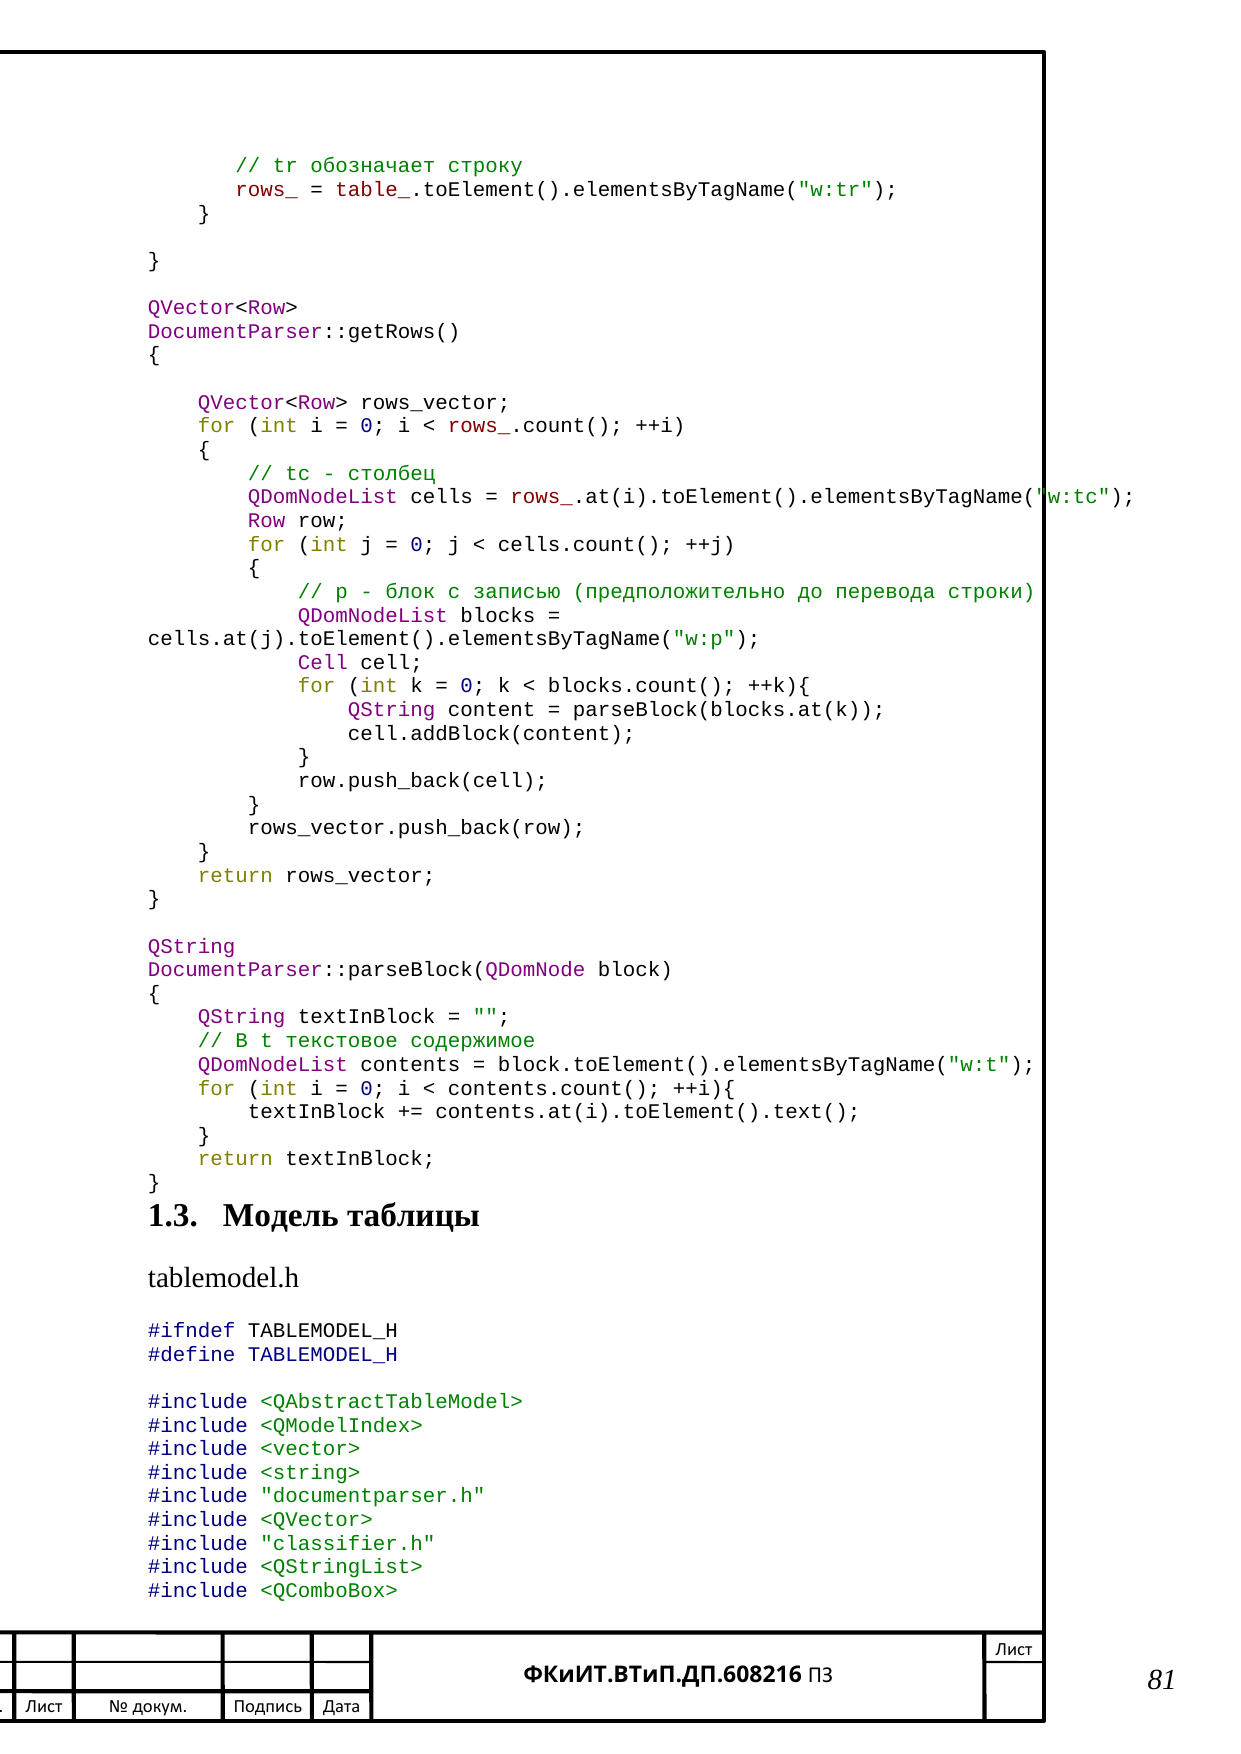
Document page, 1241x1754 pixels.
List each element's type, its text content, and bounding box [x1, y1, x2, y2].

text QDomNodeList blocks = cells.at(j).toElement().elementsByTagName("w:p"); [148, 604, 1167, 652]
text // В t текстовое содержимое [148, 1030, 1167, 1054]
text // p - блок с записью (предположительно до перевода строки) [148, 581, 1167, 604]
text { [148, 557, 1167, 581]
text QVector<Row> rows_vector; [148, 392, 1167, 415]
text Row row; [148, 510, 1167, 534]
text for (int k = 0; k < blocks.count(); ++k){ [148, 676, 1167, 699]
text } [148, 746, 1167, 770]
text return rows_vector; [148, 865, 1167, 888]
text QString [148, 936, 1167, 959]
text } [148, 1172, 1167, 1196]
text DocumentParser::getRows() [148, 321, 1167, 344]
text #include <QComboBox> [148, 1580, 1167, 1604]
text #ifndef TABLEMODEL_H [148, 1320, 1167, 1344]
text rows_ = table_.toElement().elementsByTagName("w:tr"); [148, 179, 1167, 203]
text for (int j = 0; j < cells.count(); ++j) [148, 534, 1167, 557]
text #include "classifier.h" [148, 1533, 1167, 1556]
text QDomNodeList contents = block.toElement().elementsByTagName("w:t"); [148, 1054, 1167, 1077]
text QVector<Row> [148, 297, 1167, 321]
text QDomNodeList cells = rows_.at(i).toElement().elementsByTagName("w:tc"); [148, 486, 1167, 510]
text DocumentParser::parseBlock(QDomNode block) [148, 959, 1167, 983]
text rows_vector.push_back(row); [148, 817, 1167, 841]
text } [148, 888, 1167, 912]
text // tc - столбец [148, 463, 1167, 486]
text QString content = parseBlock(blocks.at(k)); [148, 699, 1167, 723]
text #include <QAbstractTableModel> [148, 1391, 1167, 1414]
text #include <QStringList> [148, 1556, 1167, 1580]
text { [148, 344, 1167, 368]
text } [148, 841, 1167, 865]
text #include <string> [148, 1462, 1167, 1486]
text textInBlock += contents.at(i).toElement().text(); [148, 1101, 1167, 1125]
text QString textInBlock = ""; [148, 1007, 1167, 1030]
list Модель таблицы [148, 1196, 1167, 1234]
text { [148, 439, 1167, 463]
text // tr обозначает строку [148, 155, 1167, 179]
text tablemodel.h [148, 1261, 1167, 1294]
text #include <vector> [148, 1438, 1167, 1462]
text } [148, 794, 1167, 817]
text row.push_back(cell); [148, 770, 1167, 794]
text } [148, 250, 1167, 273]
text return textInBlock; [148, 1148, 1167, 1172]
text Cell cell; [148, 652, 1167, 676]
text #define TABLEMODEL_H [148, 1344, 1167, 1367]
text } [148, 1125, 1167, 1148]
text #include "documentparser.h" [148, 1486, 1167, 1509]
text cell.addBlock(content); [148, 723, 1167, 746]
text } [148, 203, 1167, 226]
text for (int i = 0; i < rows_.count(); ++i) [148, 415, 1167, 439]
text { [148, 983, 1167, 1007]
text #include <QModelIndex> [148, 1414, 1167, 1438]
text #include <QVector> [148, 1509, 1167, 1533]
text for (int i = 0; i < contents.count(); ++i){ [148, 1077, 1167, 1101]
